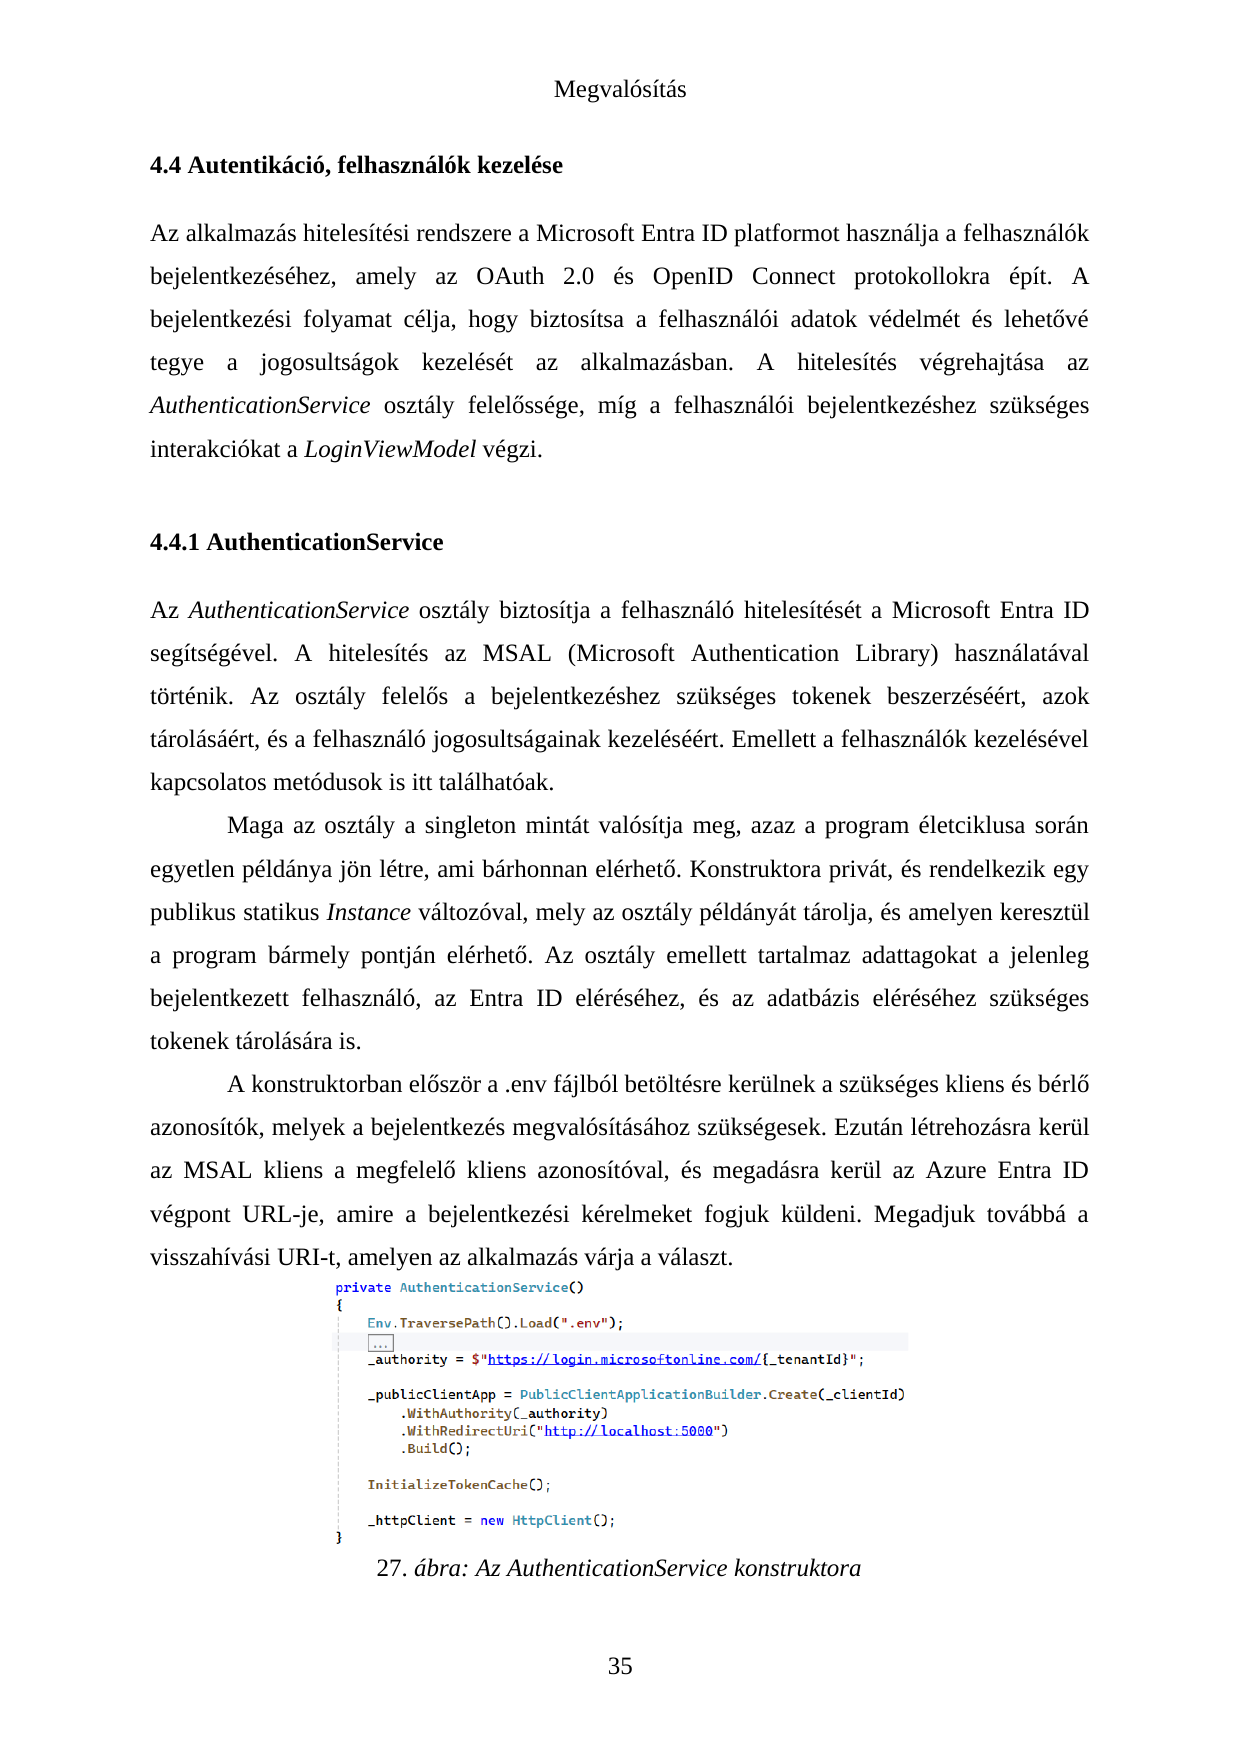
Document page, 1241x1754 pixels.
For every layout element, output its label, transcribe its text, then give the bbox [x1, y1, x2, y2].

text A konstruktorban először a .env fájlból betöltésre kerülnek a szükséges kliens és bérlő azonosítók, melyek a bejelentkezés megvalósításához szükségesek. Ezután létrehozásra kerül az MSAL kliens a megfelelő kliens azonosítóval, és megadásra kerül az Azure Entra ID végpont URL-je, amire a bejelentkezési kérelmeket fogjuk küldeni. Megadjuk továbbá a visszahívási URI-t, amelyen az alkalmazás várja a választ. [150, 1069, 1090, 1271]
text Maga az osztály a singleton mintát valósítja meg, azaz a program életciklusa során egyetlen példánya jön létre, ami bárhonnan elérhető. Konstruktora privát, és rendelkezik egy publikus statikus Instance változóval, mely az osztály példányát tárolja, és amelyen keresztül a program bármely pontján elérhető. Az osztály emellett tartalmaz adattagokat a jelenleg bejelentkezett felhasználó, az Entra ID eléréséhez, és az adatbázis eléréséhez szükséges tokenek tárolására is. [150, 811, 1090, 1055]
picture [331, 1279, 909, 1548]
text Az alkalmazás hitelesítési rendszere a Microsoft Entra ID platformot használja a felhasználók bejelentkezéséhez, amely az OAuth 2.0 és OpenID Connect protokollokra épít. A bejelentkezési folyamat célja, hogy biztosítsa a felhasználói adatok védelmét és lehetővé tegye a jogosultságok kezelését az alkalmazásban. A hitelesítés végrehajtása az AuthenticationService osztály felelőssége, míg a felhasználói bejelentkezéshez szükséges interakciókat a LoginViewModel végzi. [150, 218, 1090, 462]
subtitle 4.4 Autentikáció, felhasználók kezelése [150, 150, 1090, 179]
subtitle 4.4.1 AuthenticationService [150, 527, 1090, 556]
text Az AuthenticationService osztály biztosítja a felhasználó hitelesítését a Microsoft Entra ID segítségével. A hitelesítés az MSAL (Microsoft Authentication Library) használatával történik. Az osztály felelős a bejelentkezéshez szükséges tokenek beszerzéséért, azok tárolásáért, és a felhasználó jogosultságainak kezeléséért. Emellett a felhasználók kezelésével kapcsolatos metódusok is itt találhatóak. [150, 595, 1090, 796]
